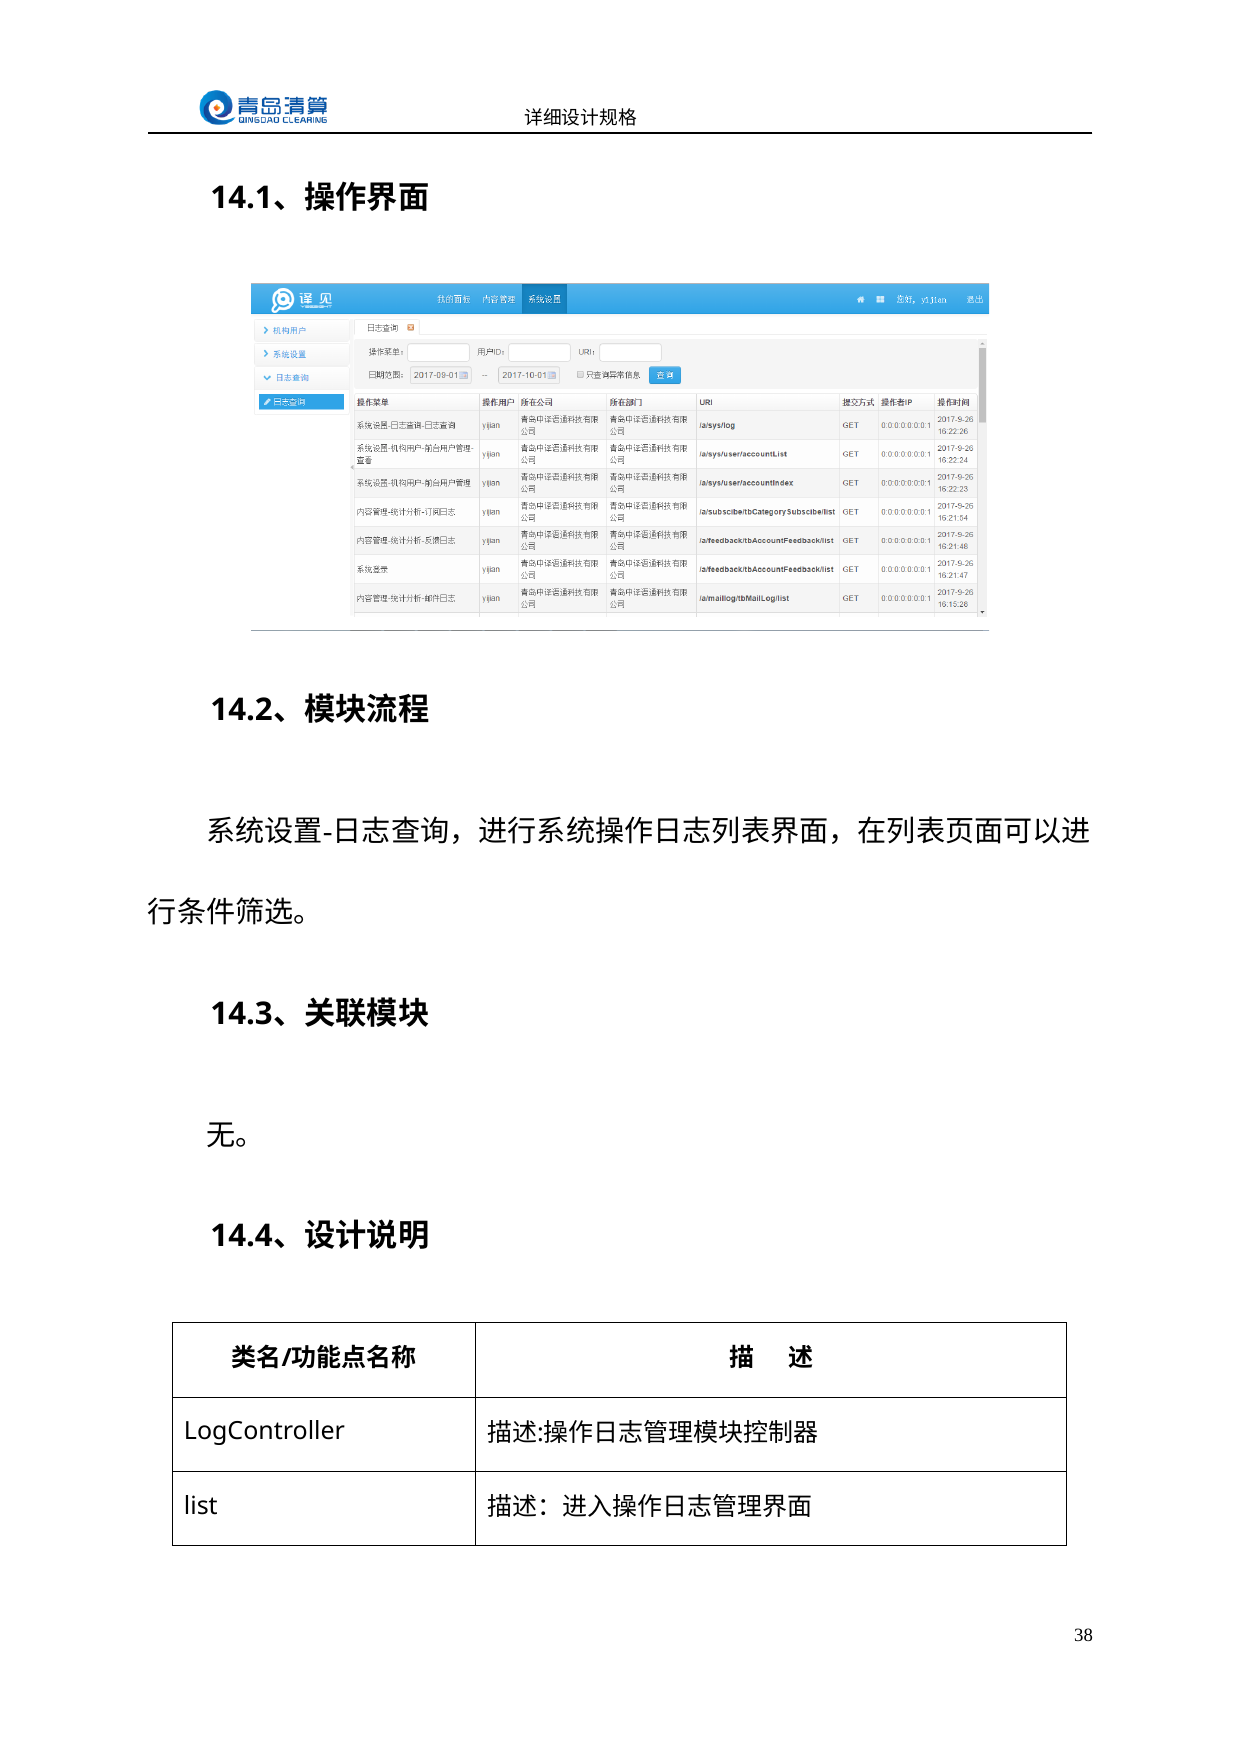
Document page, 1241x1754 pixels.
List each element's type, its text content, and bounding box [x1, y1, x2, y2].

picture [197, 88, 327, 125]
subtitle 14.2、模块流程 [148, 674, 1092, 739]
table_cell LogController [173, 1398, 475, 1471]
subtitle 14.1、操作界面 [148, 162, 1092, 227]
subtitle 14.4、设计说明 [148, 1200, 1092, 1265]
picture [251, 283, 990, 631]
table_header 类名/功能点名称 [173, 1323, 475, 1397]
table_cell 描述:操作日志管理模块控制器 [476, 1398, 1066, 1471]
table_cell list [173, 1472, 475, 1545]
text 无。 [148, 1100, 1092, 1165]
table_cell 描述：进入操作日志管理界面 [476, 1472, 1066, 1545]
table_header 描 述 [476, 1323, 1066, 1397]
subtitle 14.3、关联模块 [148, 978, 1092, 1043]
text 系统设置-日志查询，进行系统操作日志列表界面，在列表页面可以进行条件筛选。 [148, 796, 1092, 943]
